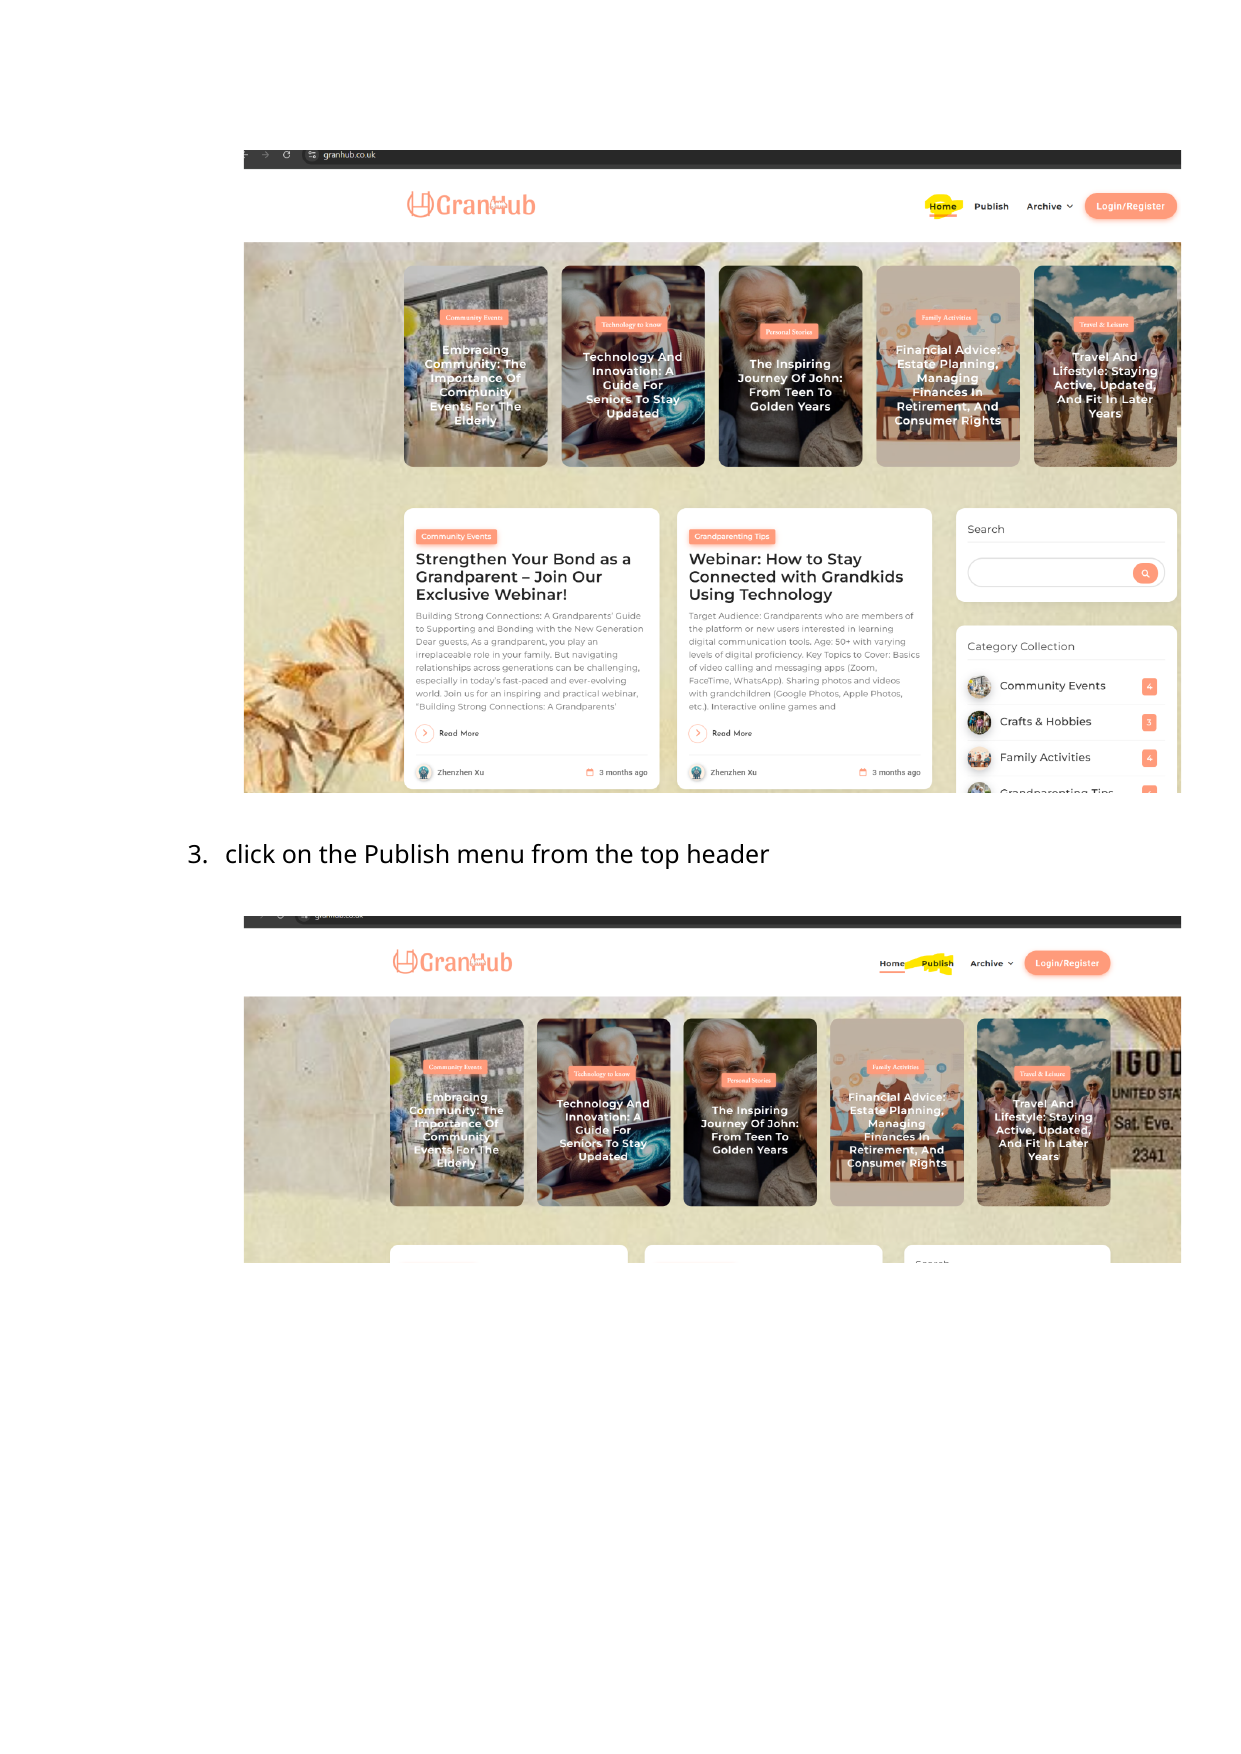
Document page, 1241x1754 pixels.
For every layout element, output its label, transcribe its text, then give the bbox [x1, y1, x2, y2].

list click on the Publish menu from the top header [187, 837, 1090, 871]
